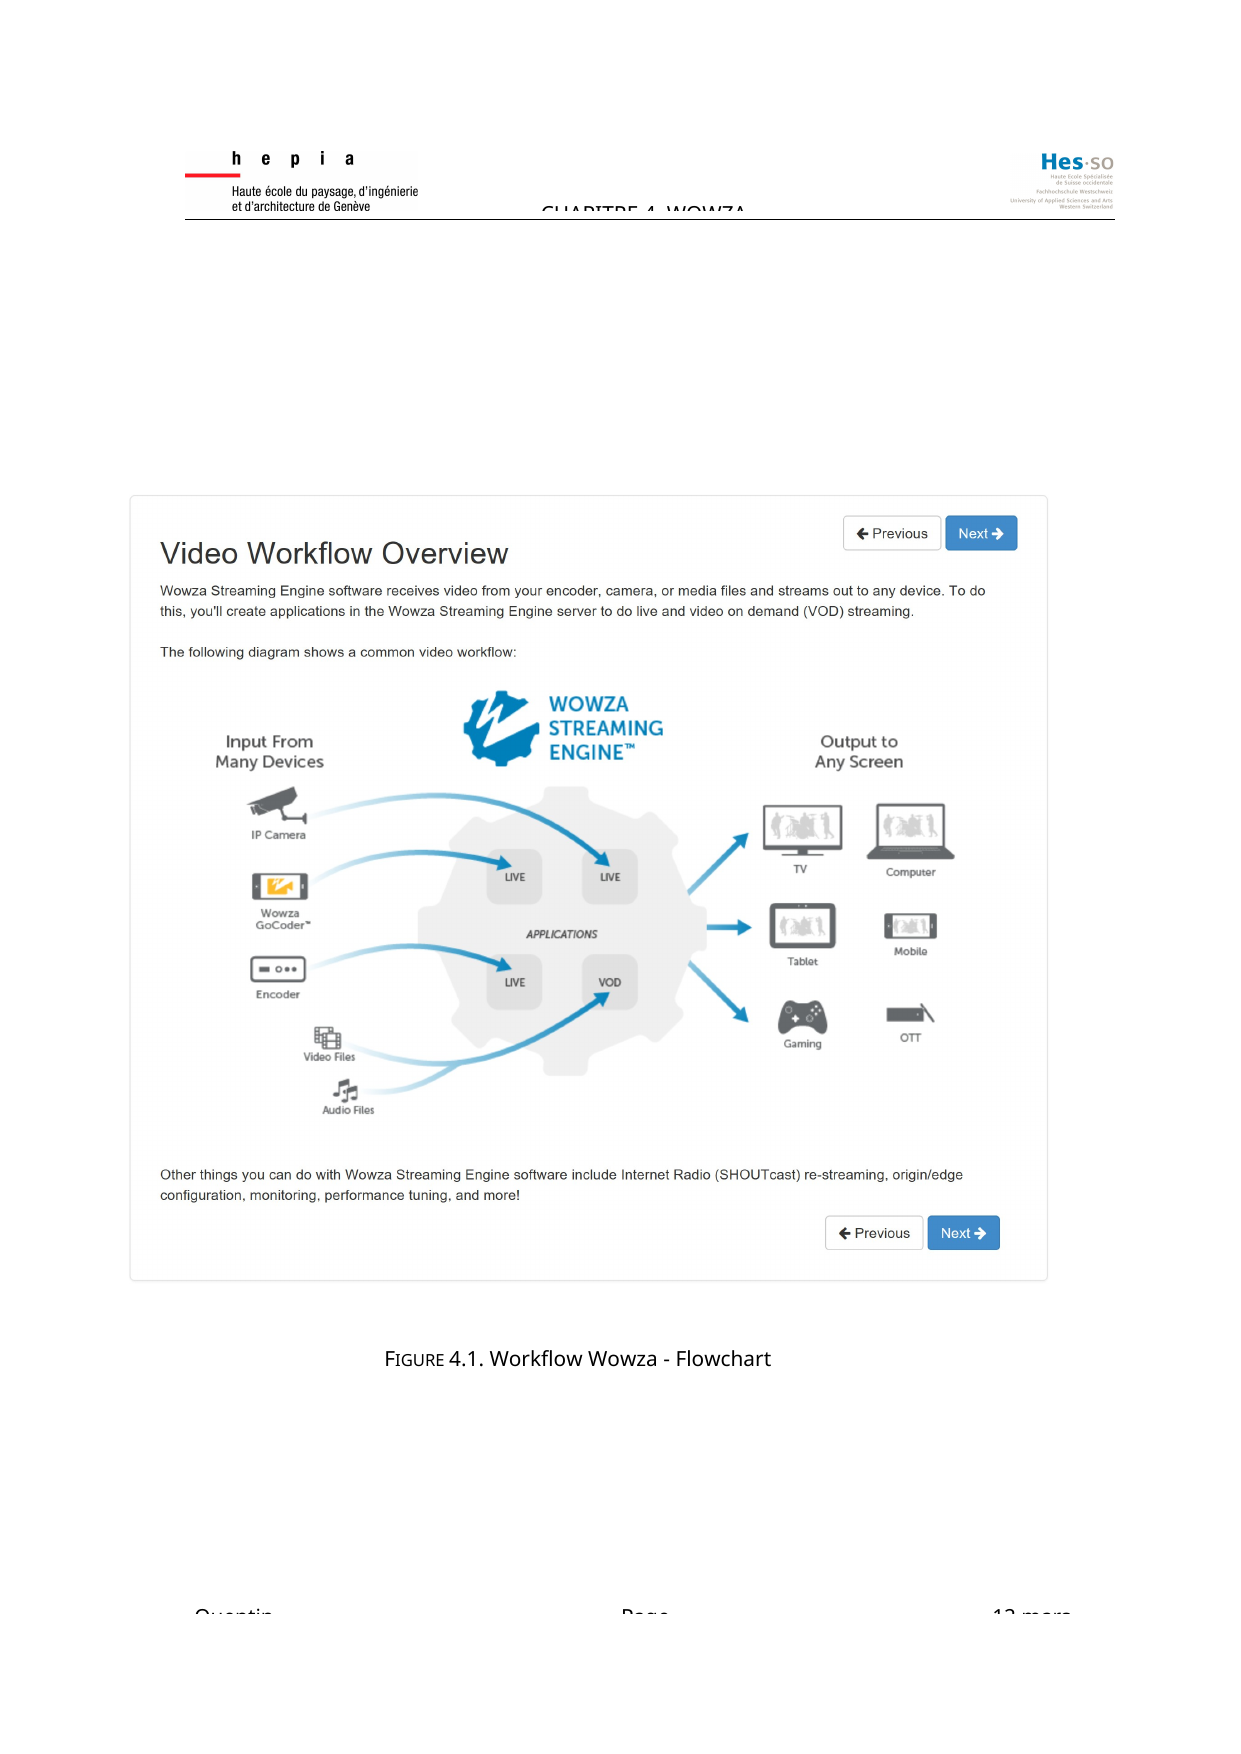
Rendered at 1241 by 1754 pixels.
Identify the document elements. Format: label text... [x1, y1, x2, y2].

text FIGURE 4.1. Workflow Wowza - Flowchart [384, 1344, 1180, 1373]
picture [185, 151, 418, 211]
picture [1010, 153, 1114, 209]
picture [128, 494, 1050, 1284]
